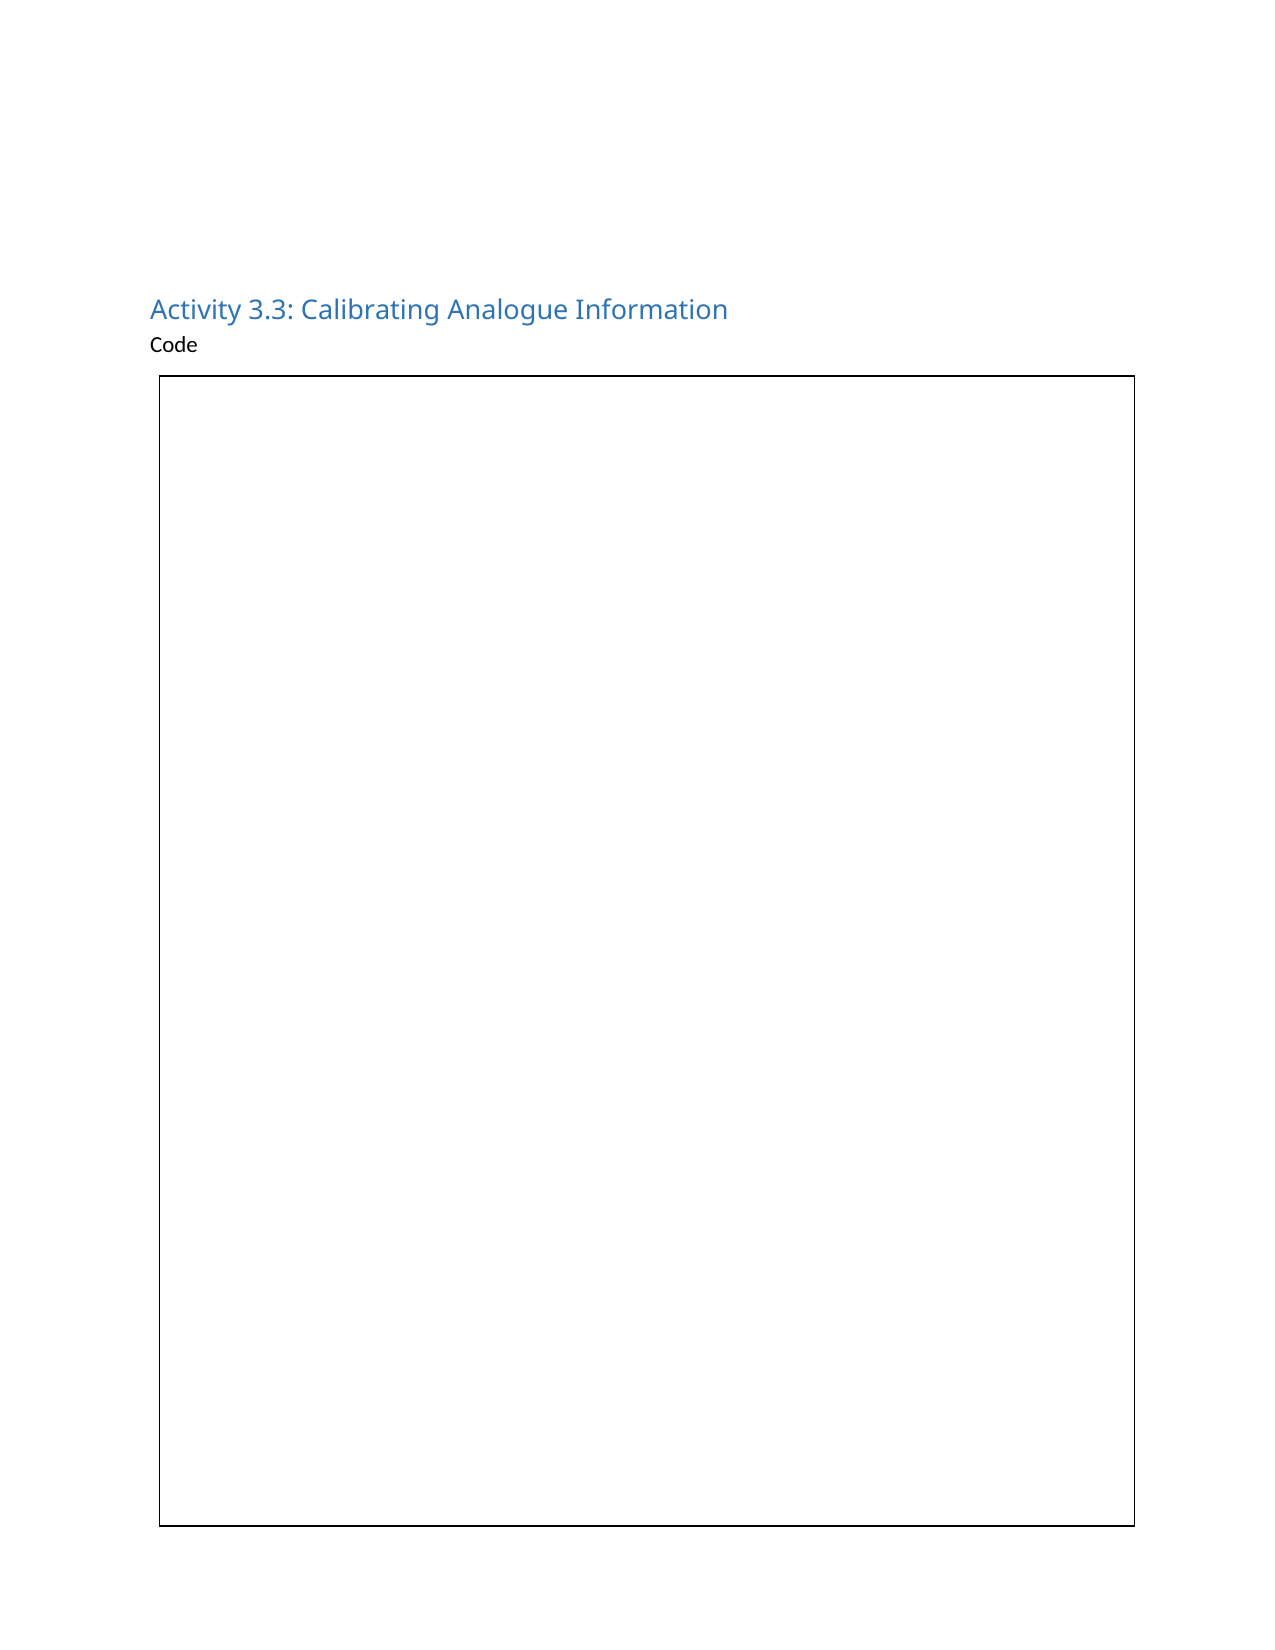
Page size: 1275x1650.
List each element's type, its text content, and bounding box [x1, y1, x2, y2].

text Code [150, 330, 1125, 358]
subtitle Activity 3.3: Calibrating Analogue Information [150, 291, 1125, 327]
